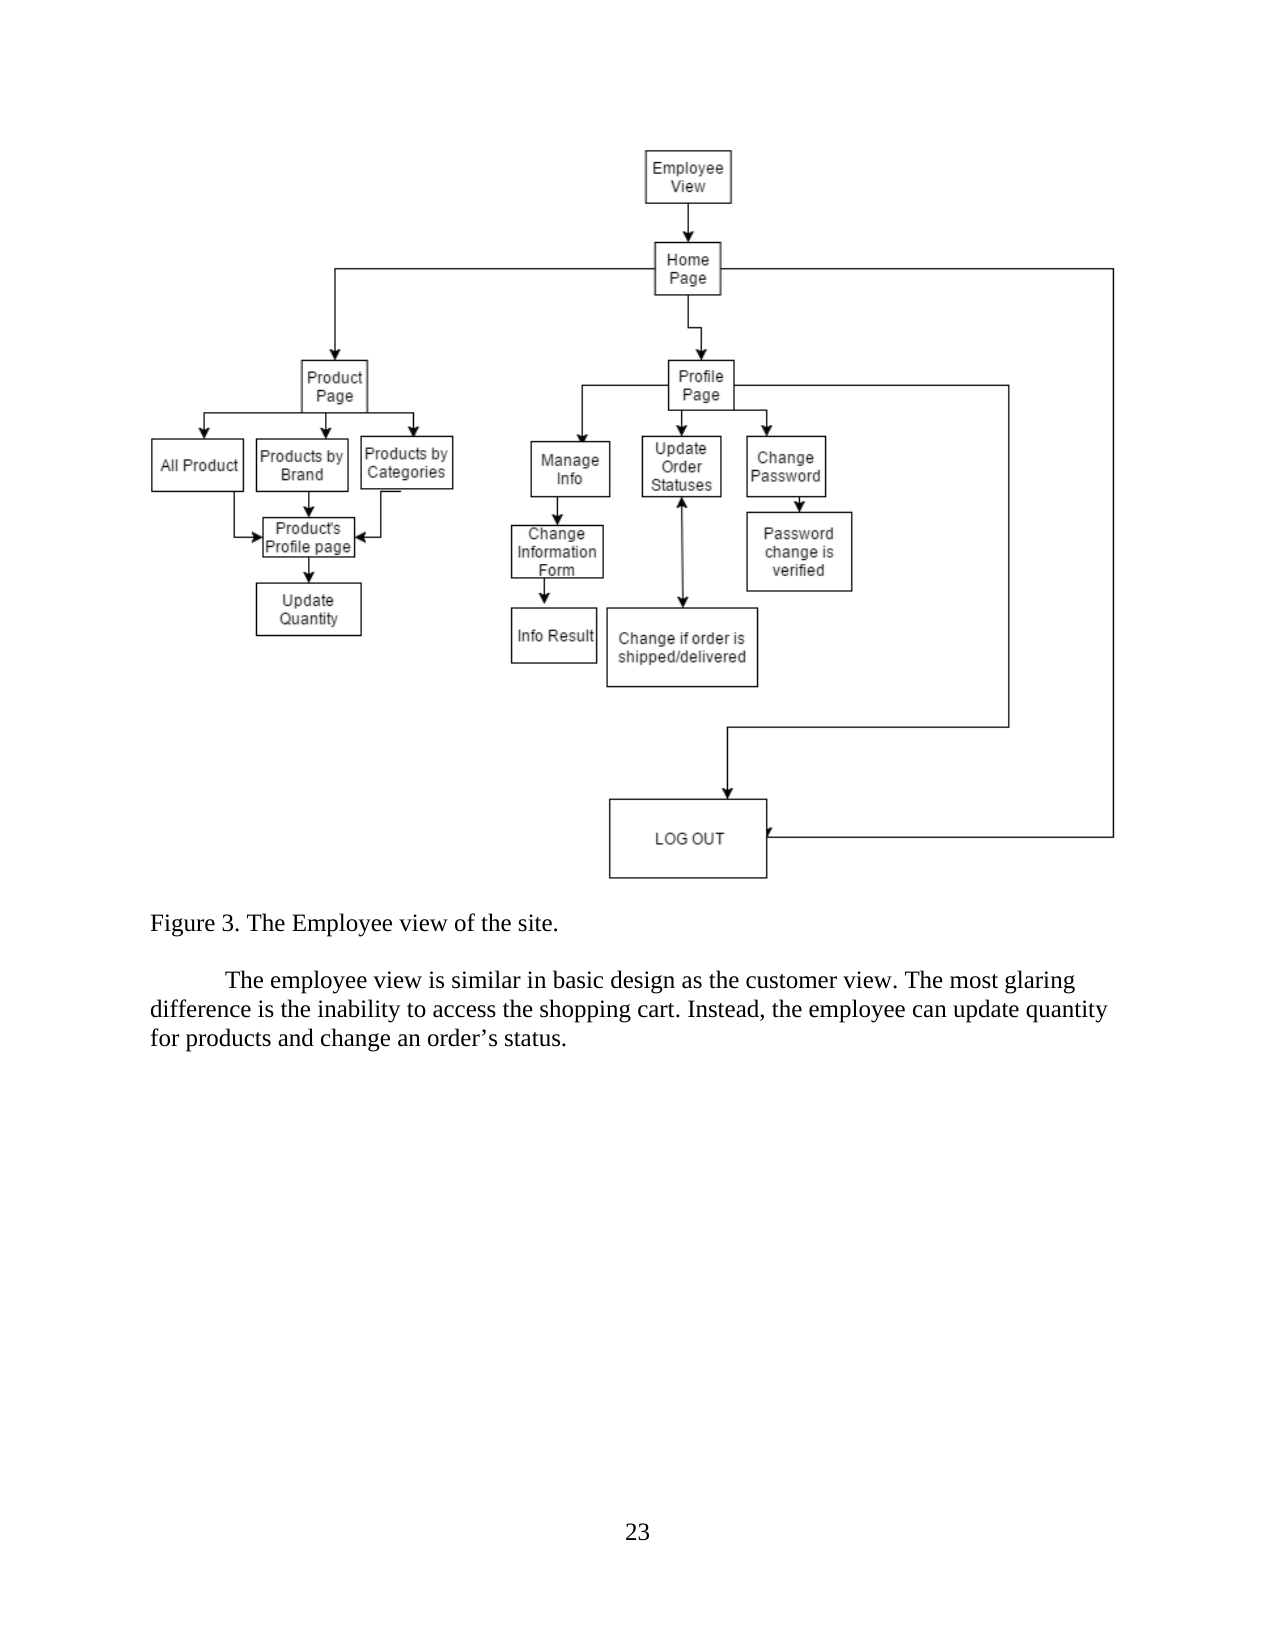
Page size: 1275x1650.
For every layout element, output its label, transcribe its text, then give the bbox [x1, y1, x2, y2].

text The employee view is similar in basic design as the customer view. The most glaring difference is the inability to access the shopping cart. Instead, the employee can update quantity for products and change an order’s status. [150, 966, 1125, 1052]
text Figure 3. The Employee view of the site. [150, 908, 1125, 937]
